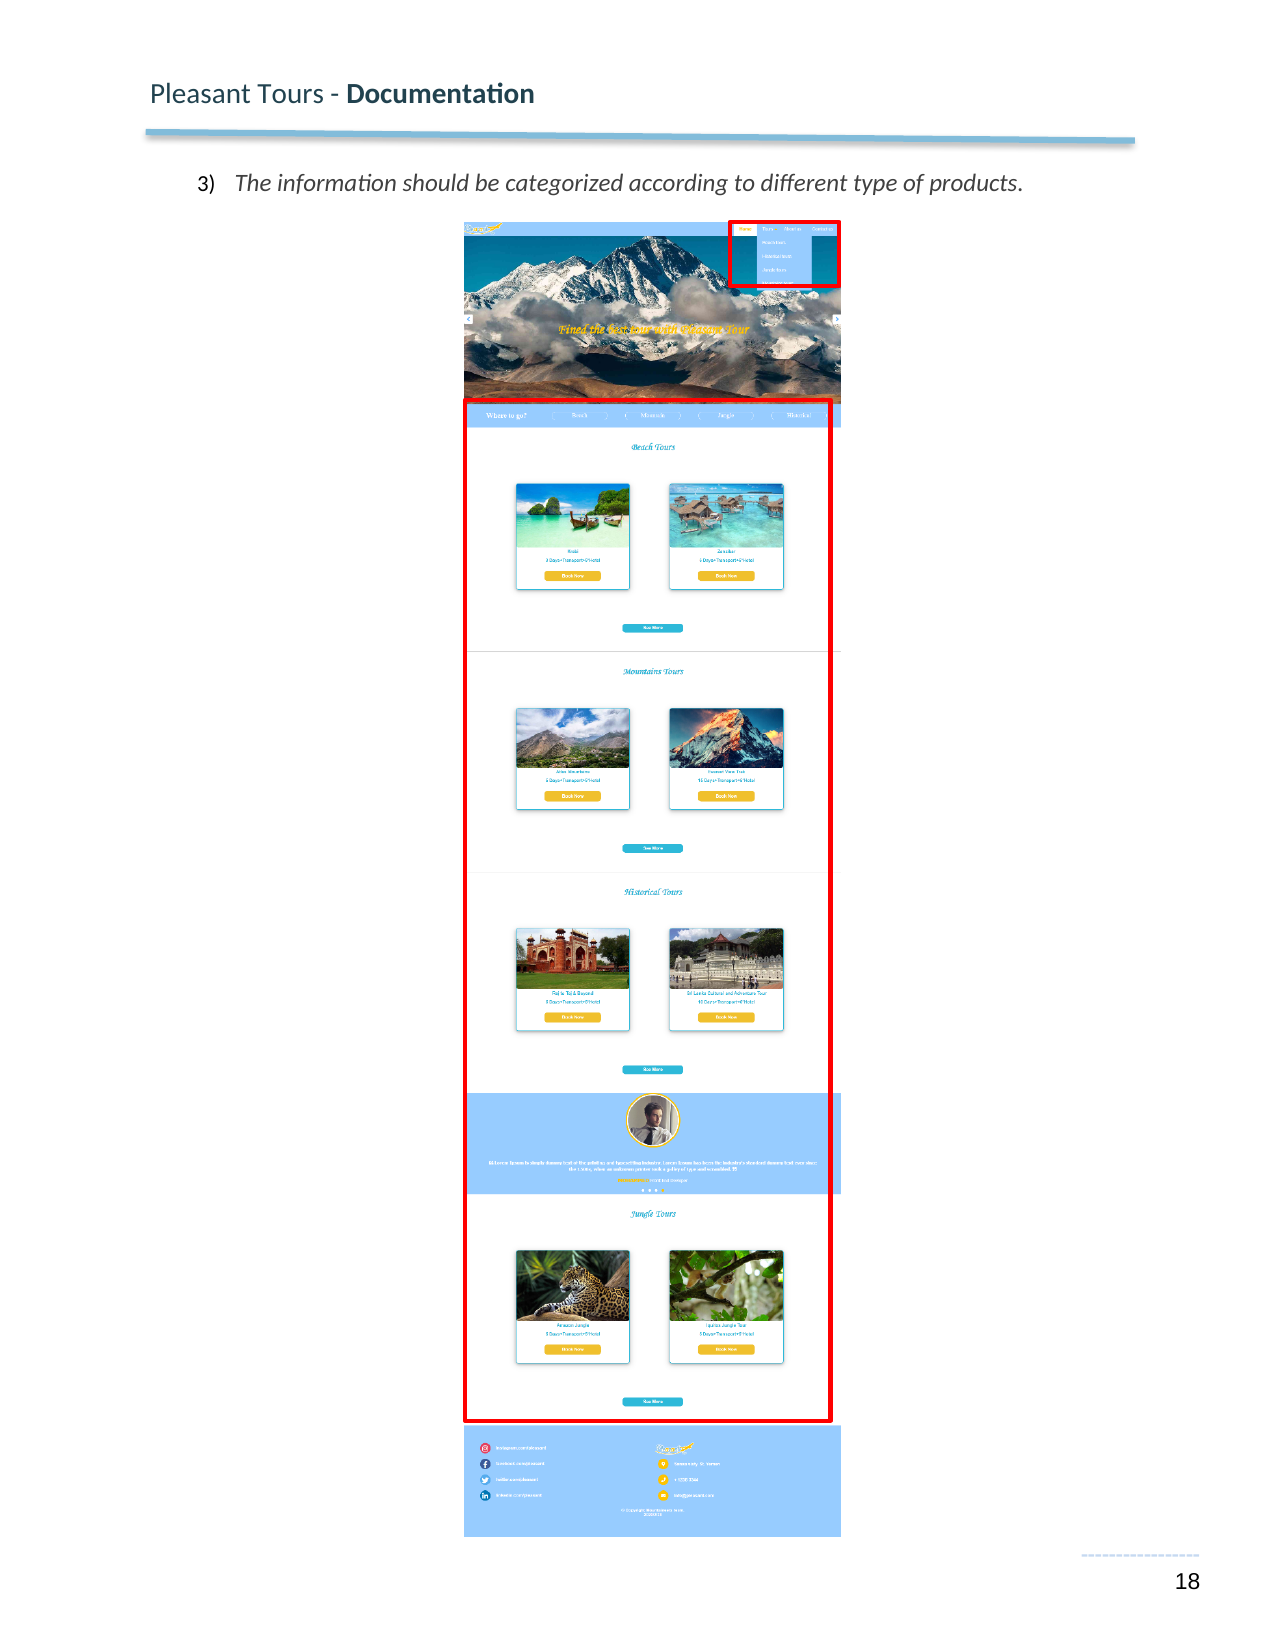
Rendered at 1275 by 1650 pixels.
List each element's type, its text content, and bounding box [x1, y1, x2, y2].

list The information should be categorized according to different type of products. [197, 167, 1106, 197]
picture [732, 224, 837, 284]
picture [462, 222, 841, 1535]
